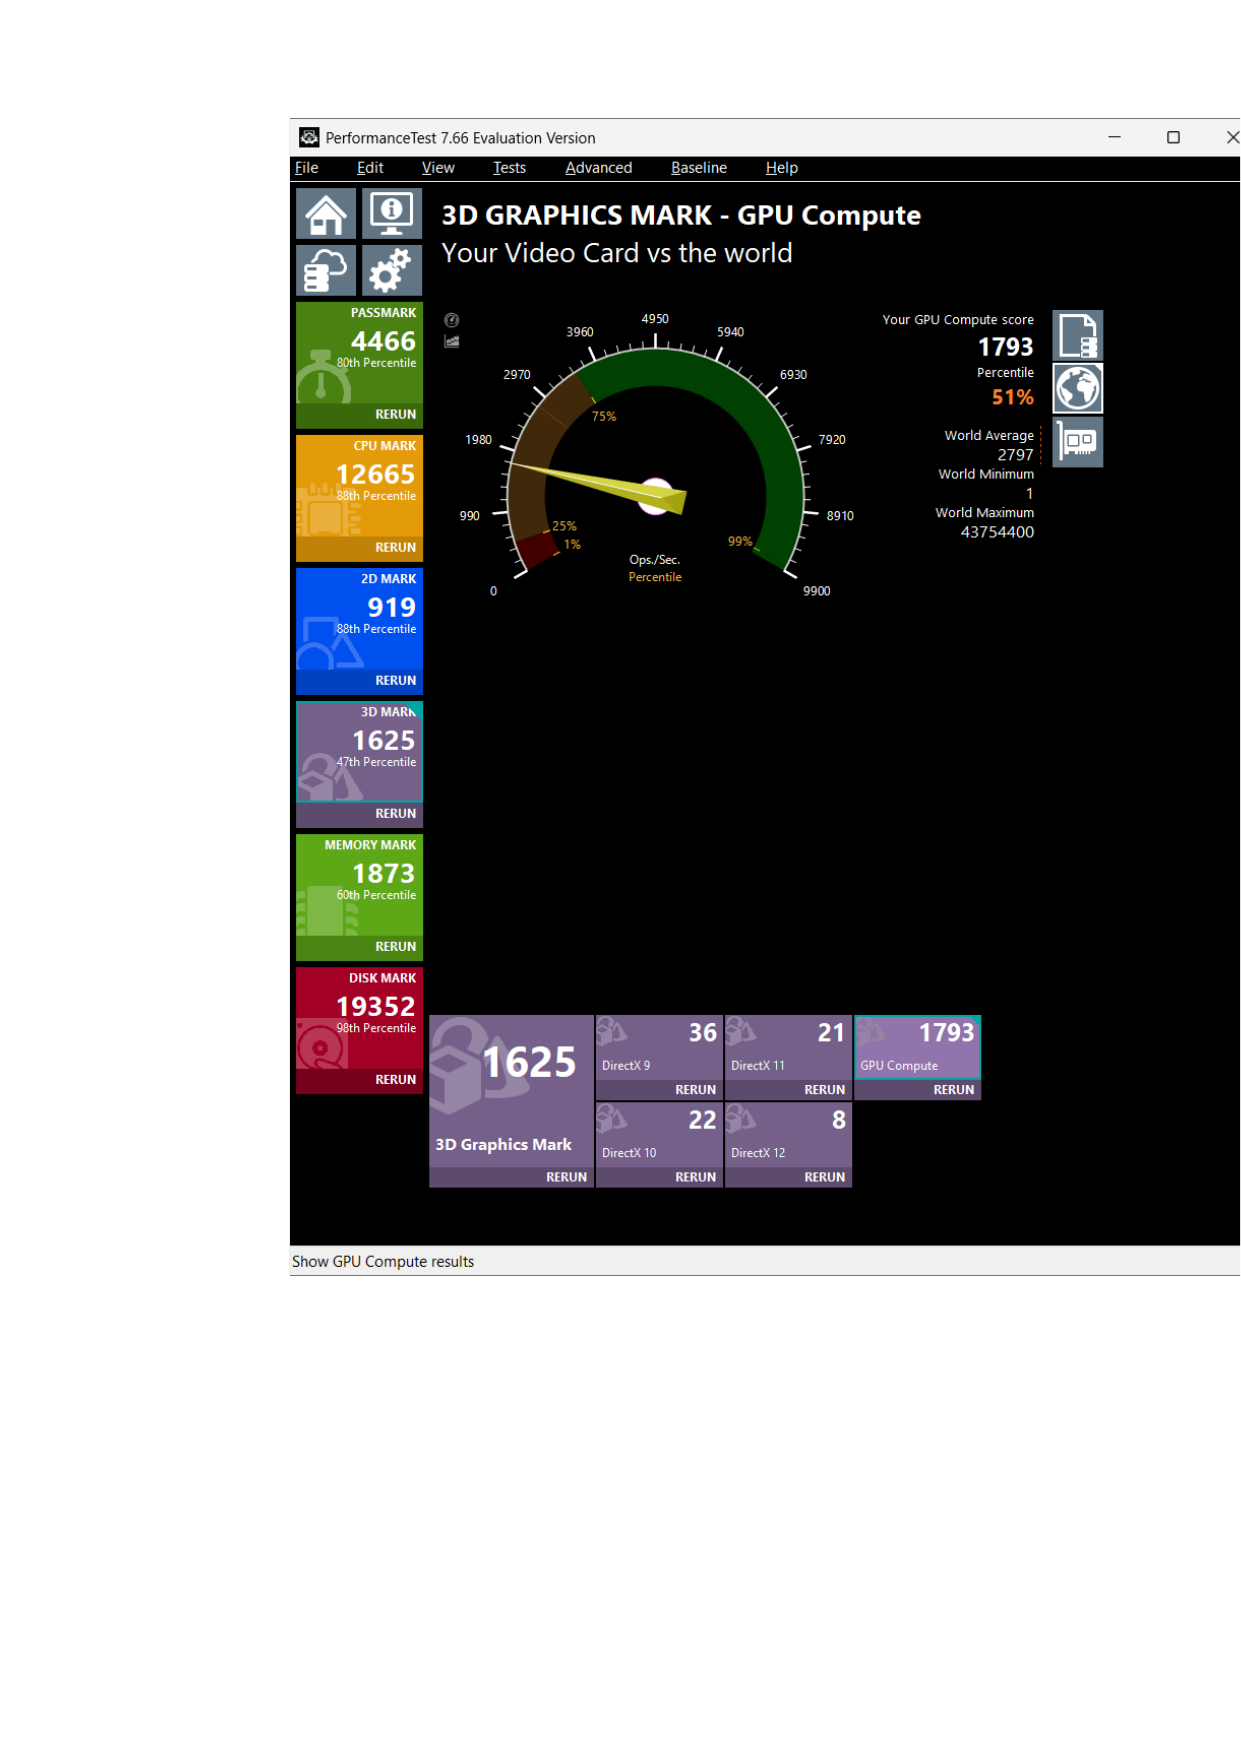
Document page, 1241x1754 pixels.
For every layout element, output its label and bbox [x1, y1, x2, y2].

picture [289, 118, 1241, 1276]
